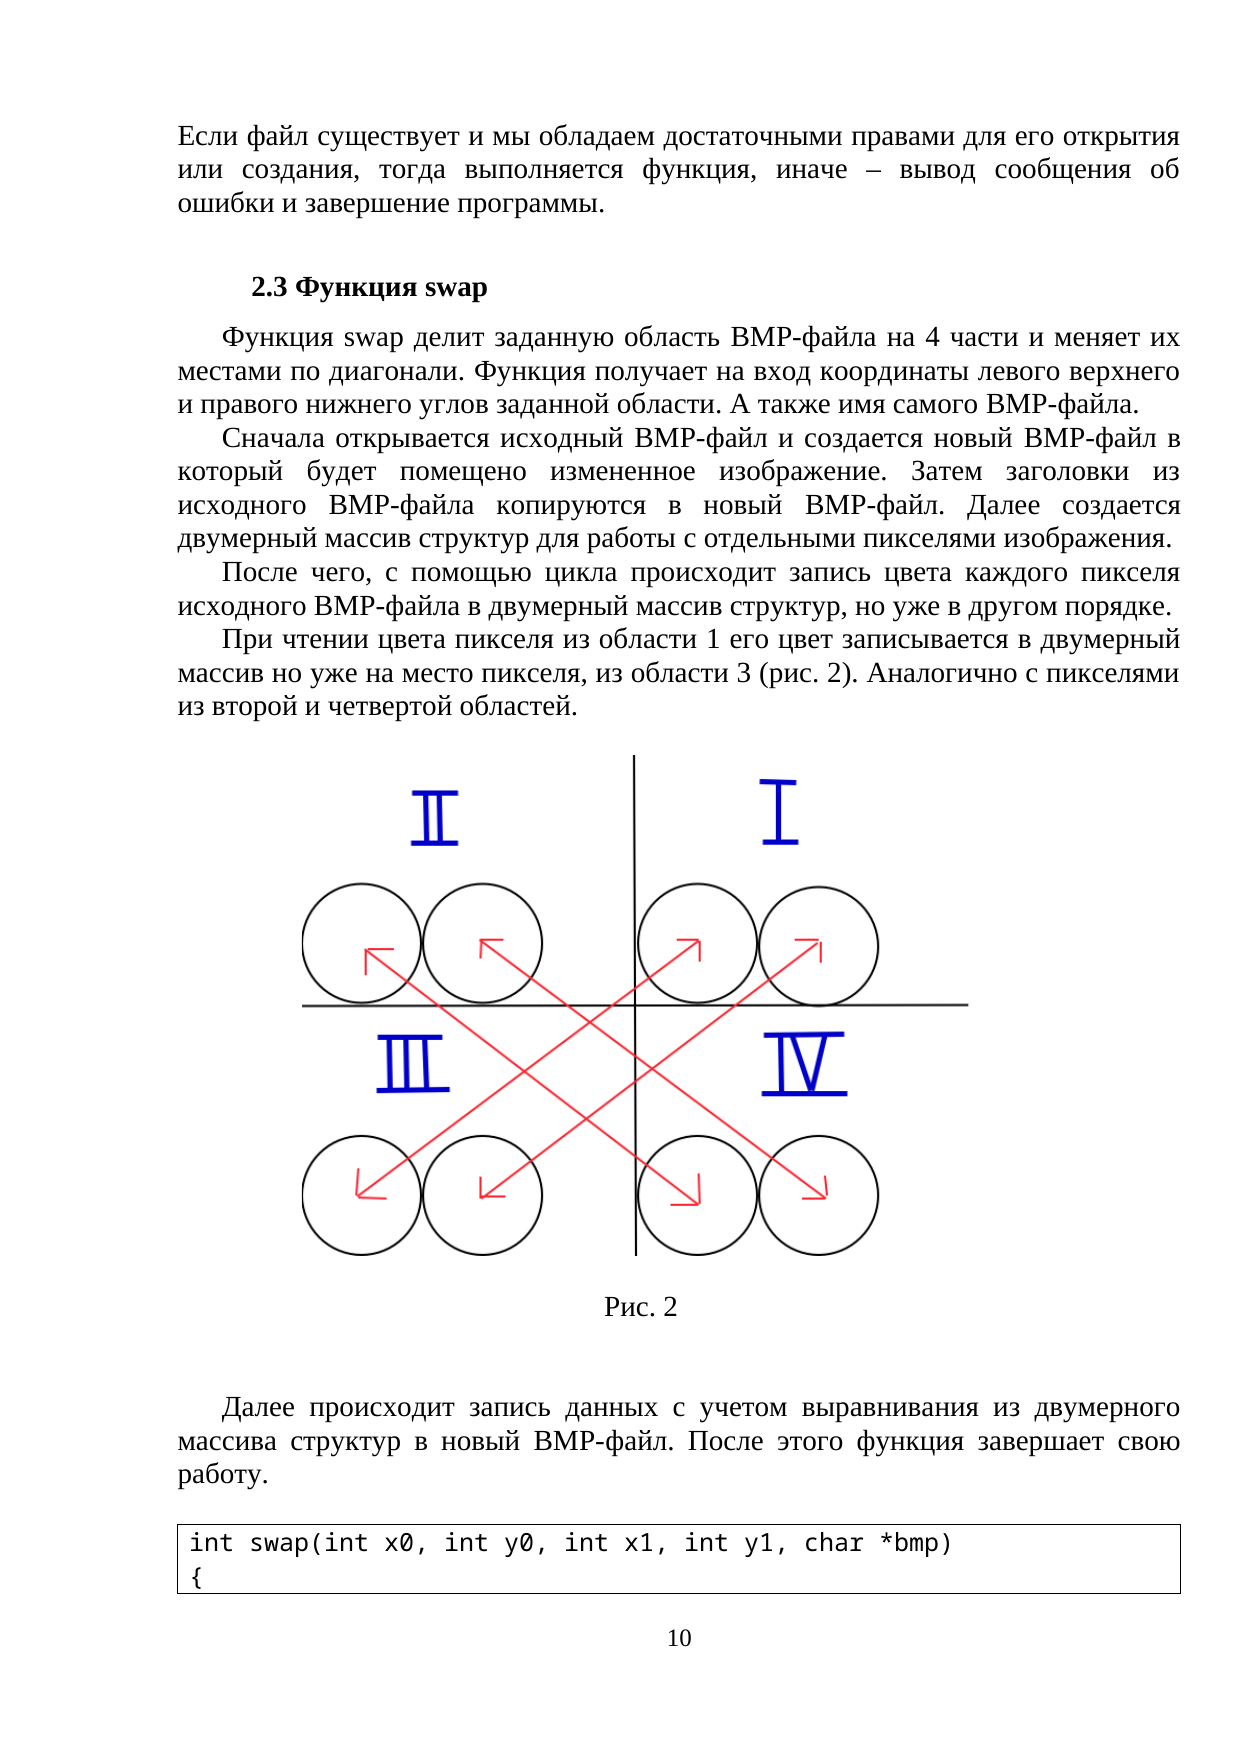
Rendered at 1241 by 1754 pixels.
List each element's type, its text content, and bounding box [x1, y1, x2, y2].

text При чтении цвета пикселя из области 1 его цвет записывается в двумерный массив но уже на место пикселя, из области 3 (рис. 2). Аналогично с пикселями из второй и четвертой областей. [177, 621, 1181, 722]
text Если файл существует и мы обладаем достаточными правами для его открытия или создания, тогда выполняется функция, иначе – вывод сообщения об ошибки и завершение программы. [177, 118, 1181, 219]
text Сначала открывается исходный BMP-файл и создается новый BMP-файл в который будет помещено измененное изображение. Затем заголовки из исходного BMP-файла копируются в новый BMP-файл. Далее создается двумерный массив структур для работы с отдельными пикселями изображения. [177, 420, 1181, 554]
text Функция swap делит заданную область BMP-файла на 4 части и меняет их местами по диагонали. Функция получает на вход координаты левого верхнего и правого нижнего углов заданной области. А также имя самого BMP-файла. [177, 319, 1181, 420]
picture [301, 755, 969, 1256]
text Далее происходит запись данных с учетом выравнивания из двумерного массива структур в новый BMP-файл. После этого функция завершает свою работу. [177, 1389, 1181, 1490]
text После чего, с помощью цикла происходит запись цвета каждого пикселя исходного BMP-файла в двумерный массив структур, но уже в другом порядке. [177, 554, 1181, 621]
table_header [178, 1525, 1180, 1593]
text Рис. 2 [177, 1289, 1181, 1322]
text 2.3 Функция swap [177, 269, 1181, 303]
